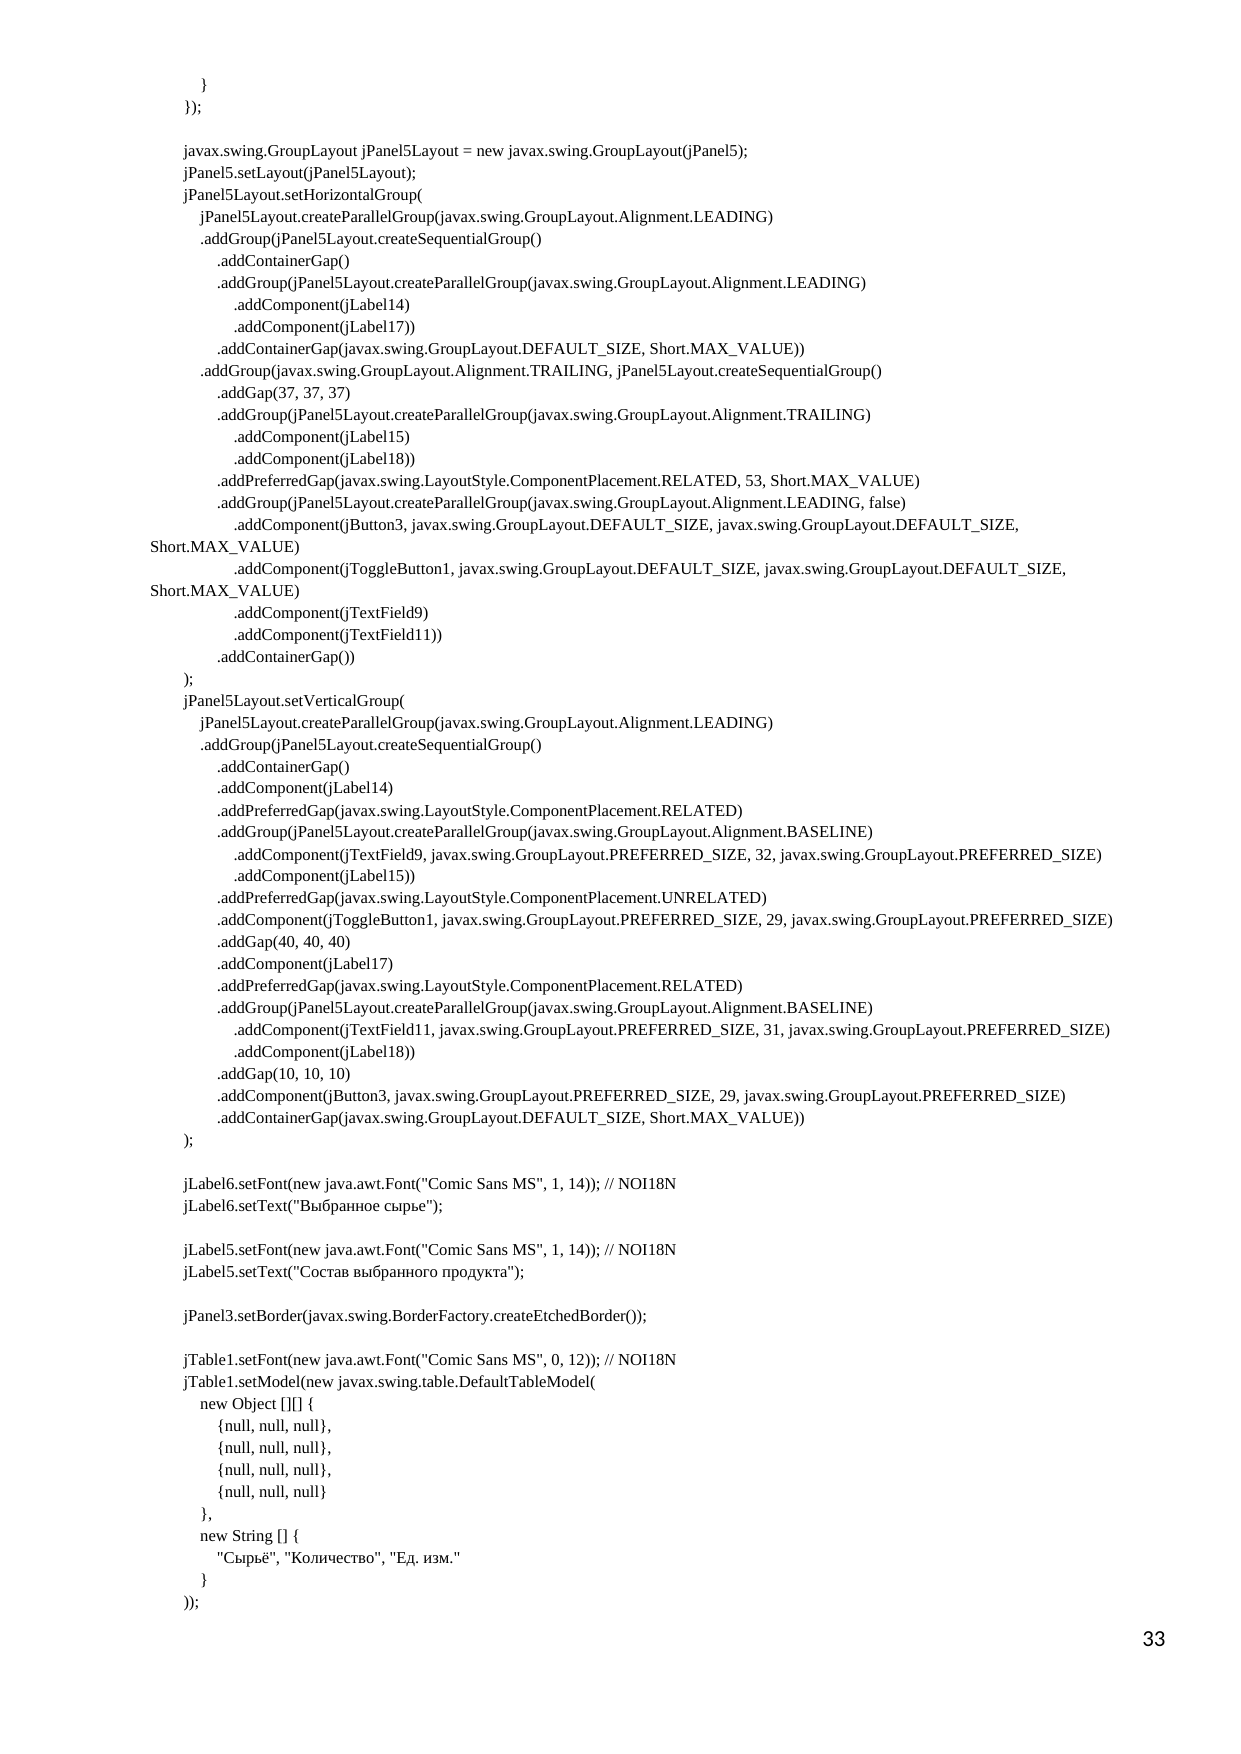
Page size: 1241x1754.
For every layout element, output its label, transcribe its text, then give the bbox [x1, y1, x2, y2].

list .addContainerGap() [150, 756, 1165, 776]
list jPanel5.setLayout(jPanel5Layout); [150, 163, 1165, 182]
list .addGroup(jPanel5Layout.createParallelGroup(javax.swing.GroupLayout.Alignment.BASELINE) [150, 998, 1165, 1017]
list .addGroup(jPanel5Layout.createParallelGroup(javax.swing.GroupLayout.Alignment.LEADING) [150, 273, 1165, 292]
list jLabel5.setText("Состав выбранного продукта"); [150, 1262, 1165, 1281]
list .addPreferredGap(javax.swing.LayoutStyle.ComponentPlacement.RELATED) [150, 800, 1165, 819]
list jPanel5Layout.createParallelGroup(javax.swing.GroupLayout.Alignment.LEADING) [150, 712, 1165, 732]
list }, [150, 1504, 1165, 1523]
list .addGroup(jPanel5Layout.createSequentialGroup() [150, 229, 1165, 248]
list .addPreferredGap(javax.swing.LayoutStyle.ComponentPlacement.RELATED, 53, Short.MAX_VALUE) [150, 471, 1165, 490]
list .addComponent(jLabel14) [150, 295, 1165, 314]
list .addGroup(jPanel5Layout.createParallelGroup(javax.swing.GroupLayout.Alignment.LEADING, false) [150, 493, 1165, 512]
list .addContainerGap(javax.swing.GroupLayout.DEFAULT_SIZE, Short.MAX_VALUE)) [150, 339, 1165, 358]
list .addComponent(jLabel18)) [150, 449, 1165, 468]
list jLabel6.setText("Выбранное сырье"); [150, 1196, 1165, 1215]
list } [150, 75, 1165, 94]
list .addComponent(jLabel18)) [150, 1042, 1165, 1061]
list .addGroup(jPanel5Layout.createParallelGroup(javax.swing.GroupLayout.Alignment.BASELINE) [150, 822, 1165, 841]
list .addComponent(jTextField11, javax.swing.GroupLayout.PREFERRED_SIZE, 31, javax.swing.GroupLayout.PREFERRED_SIZE) [150, 1020, 1165, 1039]
list .addGroup(jPanel5Layout.createParallelGroup(javax.swing.GroupLayout.Alignment.TRAILING) [150, 405, 1165, 424]
list .addGap(10, 10, 10) [150, 1064, 1165, 1083]
list .addPreferredGap(javax.swing.LayoutStyle.ComponentPlacement.UNRELATED) [150, 888, 1165, 907]
list ); [150, 668, 1165, 688]
list new String [] { [150, 1526, 1165, 1545]
list .addComponent(jTextField11)) [150, 624, 1165, 644]
list jTable1.setFont(new java.awt.Font("Comic Sans MS", 0, 12)); // NOI18N [150, 1350, 1165, 1369]
list ); [150, 1130, 1165, 1149]
list .addComponent(jLabel15) [150, 427, 1165, 446]
list jPanel5Layout.createParallelGroup(javax.swing.GroupLayout.Alignment.LEADING) [150, 207, 1165, 226]
list } [150, 1569, 1165, 1589]
list .addComponent(jLabel17) [150, 954, 1165, 973]
list {null, null, null} [150, 1482, 1165, 1501]
list jTable1.setModel(new javax.swing.table.DefaultTableModel( [150, 1372, 1165, 1391]
list .addContainerGap() [150, 251, 1165, 270]
list {null, null, null}, [150, 1416, 1165, 1435]
list .addComponent(jButton3, javax.swing.GroupLayout.PREFERRED_SIZE, 29, javax.swing.GroupLayout.PREFERRED_SIZE) [150, 1086, 1165, 1105]
list .addContainerGap()) [150, 646, 1165, 666]
list .addComponent(jLabel17)) [150, 317, 1165, 336]
list jPanel5Layout.setVerticalGroup( [150, 690, 1165, 709]
list .addGroup(jPanel5Layout.createSequentialGroup() [150, 734, 1165, 753]
list .addContainerGap(javax.swing.GroupLayout.DEFAULT_SIZE, Short.MAX_VALUE)) [150, 1108, 1165, 1127]
list .addComponent(jTextField9) [150, 602, 1165, 622]
list .addComponent(jButton3, javax.swing.GroupLayout.DEFAULT_SIZE, javax.swing.GroupLayout.DEFAULT_SIZE, Short.MAX_VALUE) [150, 514, 1165, 556]
list javax.swing.GroupLayout jPanel5Layout = new javax.swing.GroupLayout(jPanel5); [150, 141, 1165, 160]
list .addComponent(jTextField9, javax.swing.GroupLayout.PREFERRED_SIZE, 32, javax.swing.GroupLayout.PREFERRED_SIZE) [150, 844, 1165, 863]
list jPanel3.setBorder(javax.swing.BorderFactory.createEtchedBorder()); [150, 1306, 1165, 1325]
list {null, null, null}, [150, 1438, 1165, 1457]
list .addGap(37, 37, 37) [150, 383, 1165, 402]
list .addGap(40, 40, 40) [150, 932, 1165, 951]
list {null, null, null}, [150, 1460, 1165, 1479]
list "Сырьё", "Количество", "Ед. изм." [150, 1548, 1165, 1567]
list jLabel5.setFont(new java.awt.Font("Comic Sans MS", 1, 14)); // NOI18N [150, 1240, 1165, 1259]
list }); [150, 97, 1165, 116]
list new Object [][] { [150, 1394, 1165, 1413]
list .addGroup(javax.swing.GroupLayout.Alignment.TRAILING, jPanel5Layout.createSequentialGroup() [150, 361, 1165, 380]
list jLabel6.setFont(new java.awt.Font("Comic Sans MS", 1, 14)); // NOI18N [150, 1174, 1165, 1193]
list .addComponent(jLabel15)) [150, 866, 1165, 885]
list .addComponent(jToggleButton1, javax.swing.GroupLayout.PREFERRED_SIZE, 29, javax.swing.GroupLayout.PREFERRED_SIZE) [150, 910, 1165, 929]
list .addPreferredGap(javax.swing.LayoutStyle.ComponentPlacement.RELATED) [150, 976, 1165, 995]
list jPanel5Layout.setHorizontalGroup( [150, 185, 1165, 204]
list .addComponent(jLabel14) [150, 778, 1165, 797]
list .addComponent(jToggleButton1, javax.swing.GroupLayout.DEFAULT_SIZE, javax.swing.GroupLayout.DEFAULT_SIZE, Short.MAX_VALUE) [150, 558, 1165, 600]
list )); [150, 1592, 1165, 1611]
